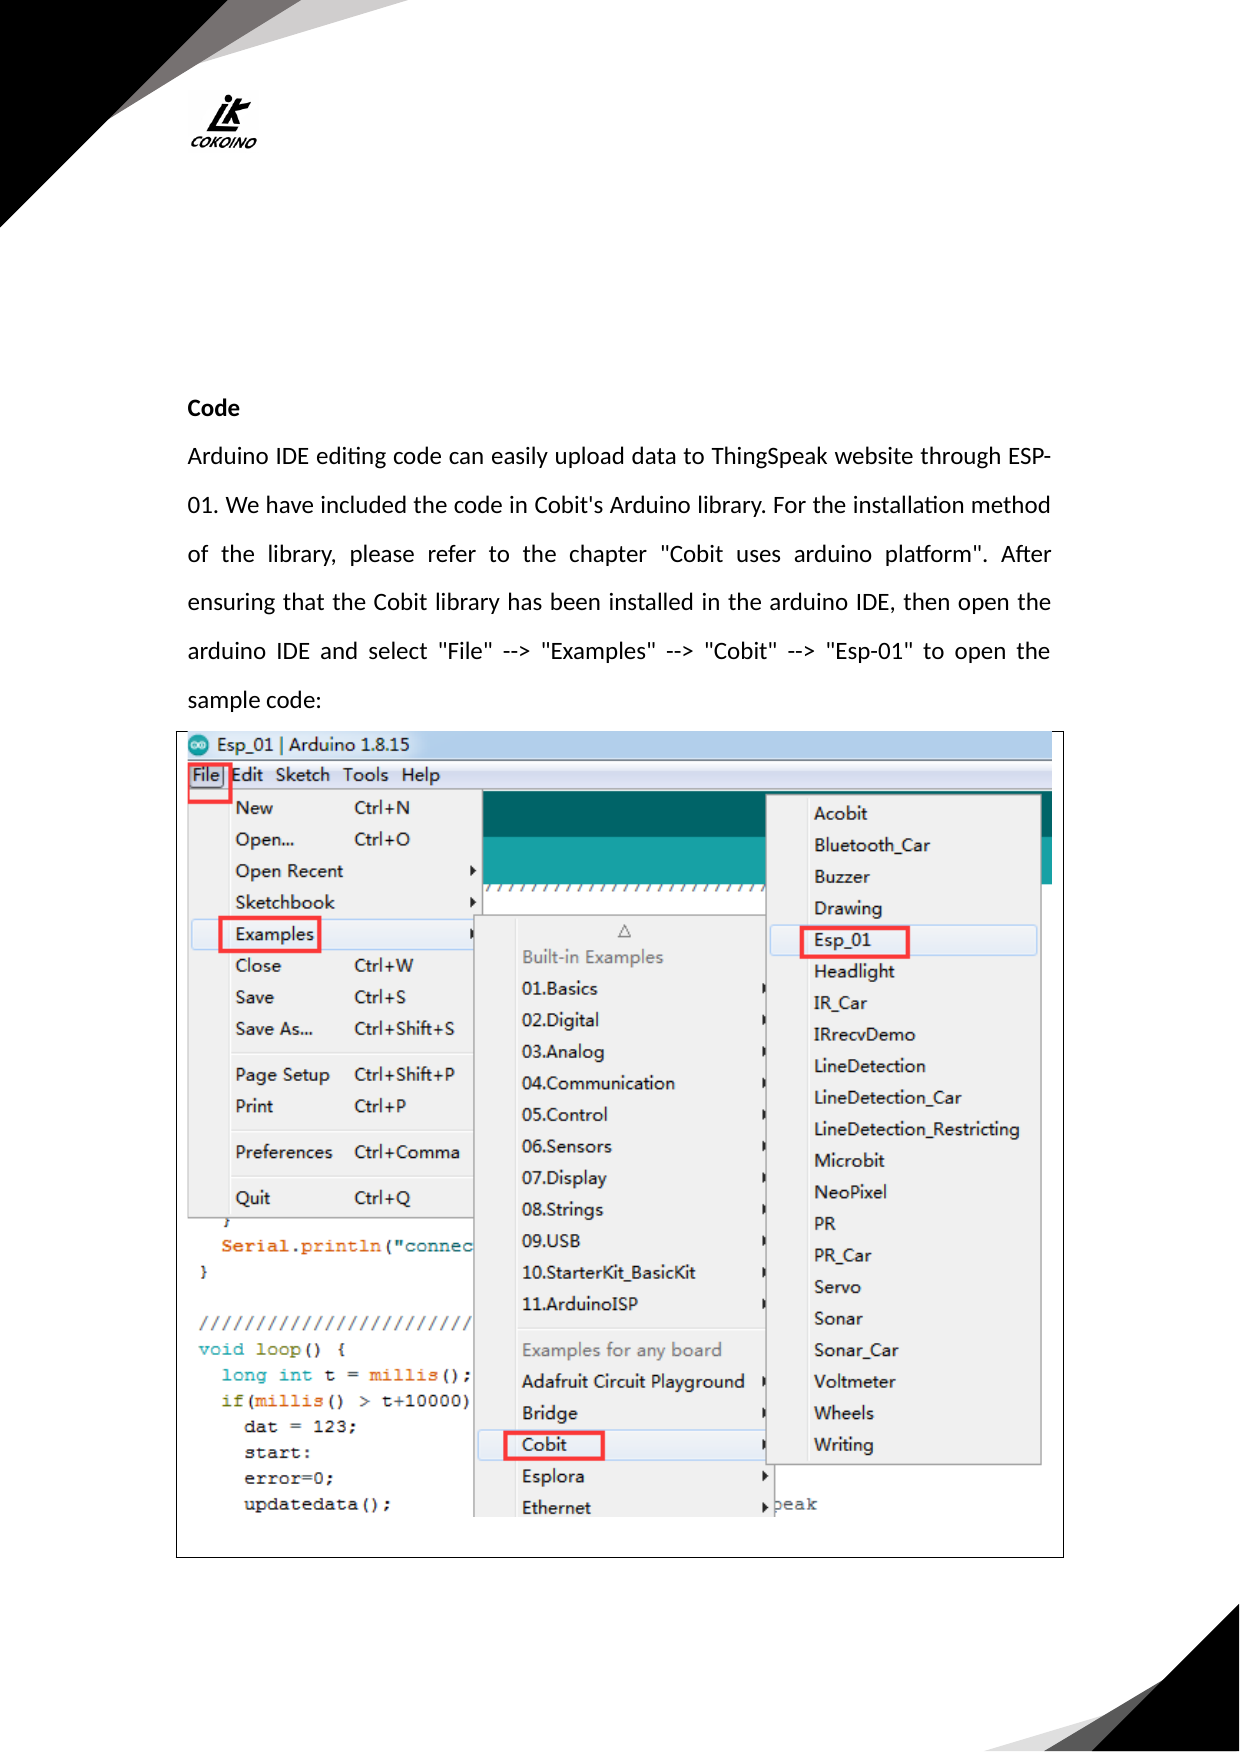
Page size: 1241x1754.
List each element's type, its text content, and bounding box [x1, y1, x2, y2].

picture [187, 731, 1052, 1517]
text Code [187, 392, 1053, 424]
table_header [177, 732, 1063, 1557]
picture [187, 90, 259, 153]
text Arduino IDE editing code can easily upload data to ThingSpeak website through ESP-01. We have included the code in Cobit's Arduino library. For the installation method of the library, please refer to the chapter "Cobit uses arduino platform". After ensuring that the Cobit library has been installed in the arduino IDE, then open the arduino IDE and select "File" --> "Examples" --> "Cobit" --> "Esp-01" to open the sample code: [187, 439, 1053, 716]
